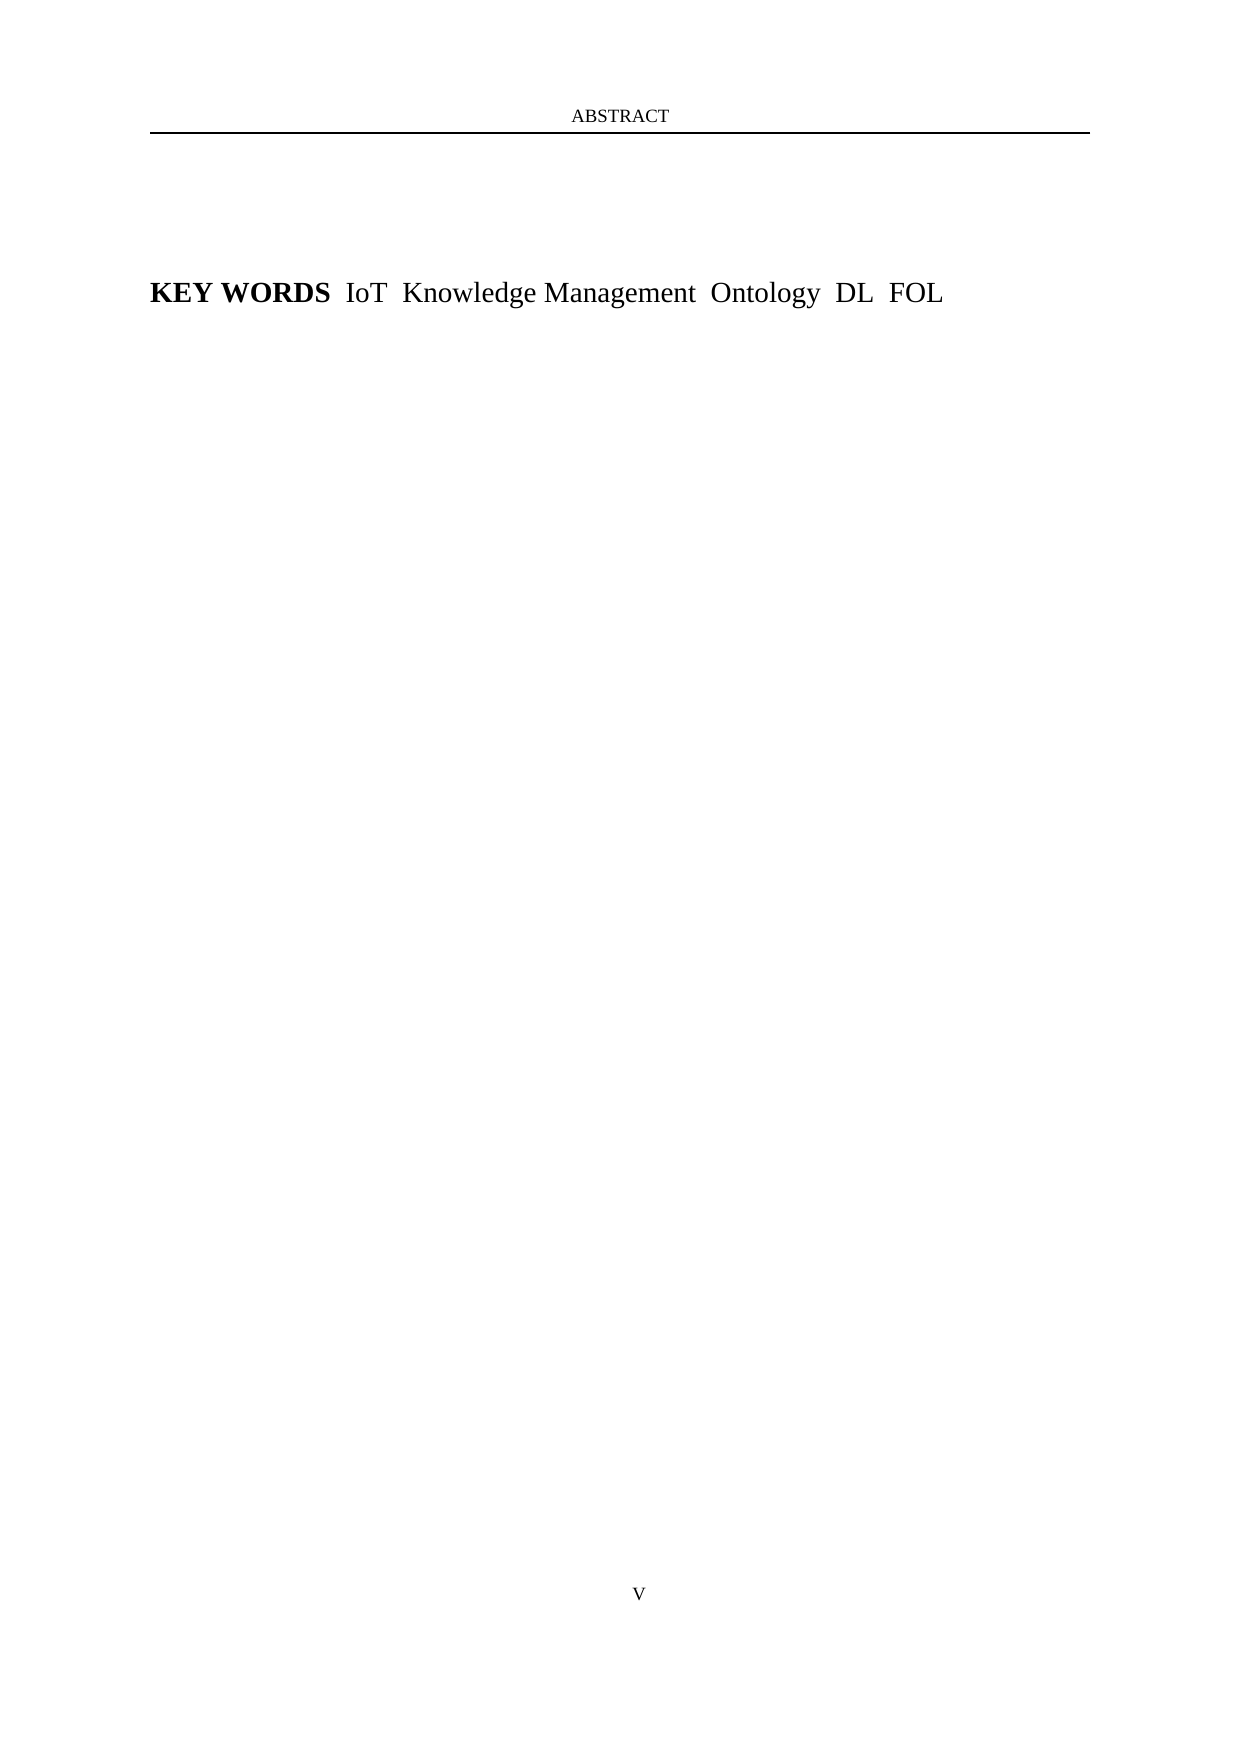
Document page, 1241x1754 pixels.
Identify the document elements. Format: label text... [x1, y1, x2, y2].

text KEY WORDS IoT Knowledge Management Ontology DL FOL [150, 259, 1090, 324]
